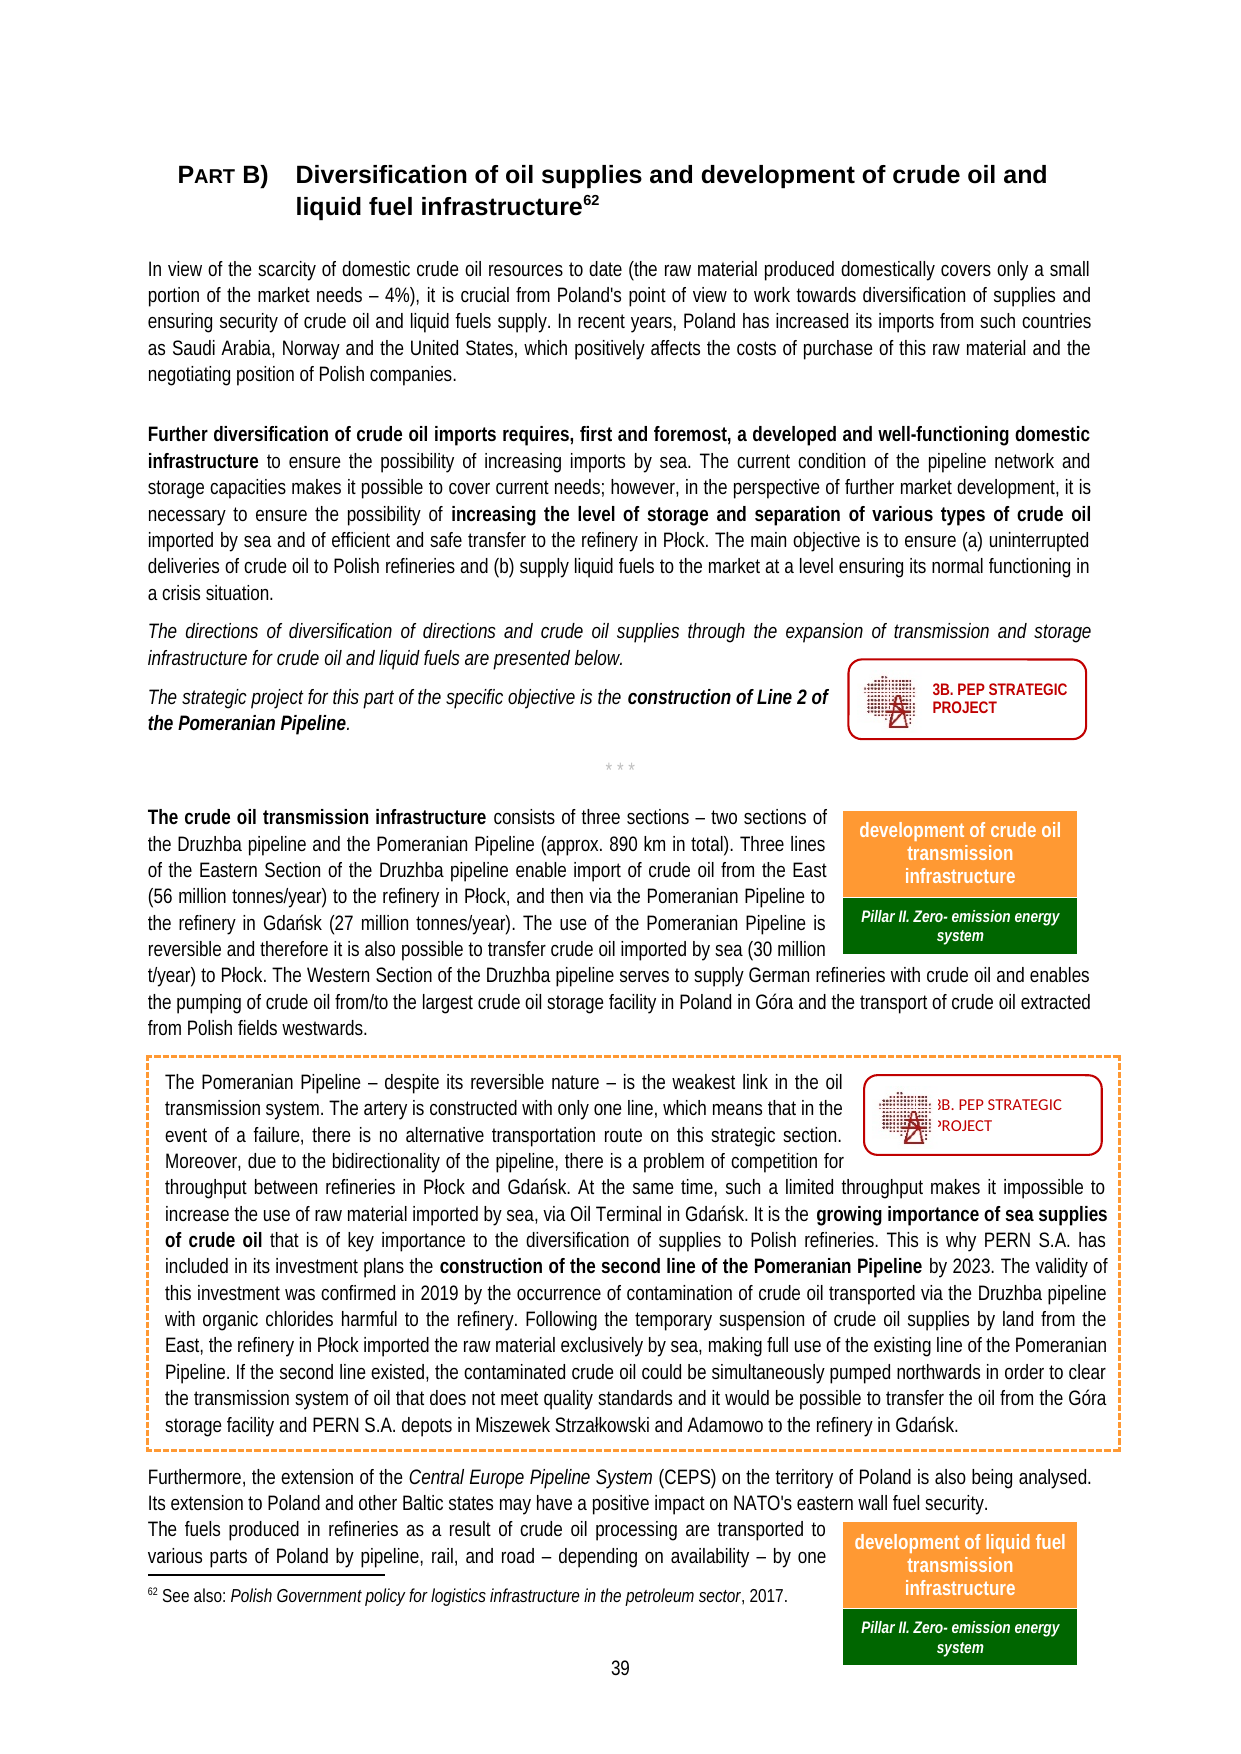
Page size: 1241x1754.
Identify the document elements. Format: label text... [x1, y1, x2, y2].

table_header development of liquid fuel transmission infrastructure [843, 1522, 1077, 1608]
table_cell Pillar II. Zero- emission energy system [843, 898, 1077, 954]
text Part B) Diversification of oil supplies and development of crude oil and liquid fuel infrastructure [177, 160, 1093, 220]
picture [872, 1086, 938, 1149]
table_cell Pillar II. Zero- emission energy system [843, 1609, 1077, 1665]
text * * * [148, 758, 1093, 782]
text In view of the scarcity of domestic crude oil resources to date (the raw material produced domestically covers only a small portion of the market needs – 4%), it is crucial from Poland's point of view to work towards diversification of supplies and ensuring security of crude oil and liquid fuels supply. In recent years, Poland has increased its imports from such countries as Saudi Arabia, Norway and the United States, which positively affects the costs of purchase of this raw material and the negotiating position of Polish companies. [148, 257, 1093, 386]
text The strategic project for this part of the specific objective is the construction of Line 2 of the Pomeranian Pipeline. [148, 684, 850, 735]
picture [857, 670, 922, 733]
text The crude oil transmission infrastructure consists of three sections – two sections of the Druzhba pipeline and the Pomeranian Pipeline (approx. 890 km in total). Three lines of the Eastern Section of the Druzhba pipeline enable import of crude oil from the East (56 million tonnes/year) to the refinery in Płock, and then via the Pomeranian Pipeline to the refinery in Gdańsk (27 million tonnes/year). The use of the Pomeranian Pipeline is reversible and therefore it is also possible to transfer crude oil imported by sea (30 million t/year) to Płock. The Western Section of the Druzhba pipeline serves to supply German refineries with crude oil and enables the pumping of crude oil from/to the largest crude oil storage facility in Poland in Góra and the transport of crude oil extracted from Polish fields westwards. [148, 805, 1093, 1040]
text Furthermore, the extension of the Central Europe Pipeline System (CEPS) on the territory of Poland is also being analysed. Its extension to Poland and other Baltic states may have a positive impact on NATO's eastern wall fuel security. [148, 1464, 1093, 1515]
table_header development of crude oil transmission infrastructure [843, 811, 1077, 897]
text The strategic project for this part of the specific objective is the construction of Line 2 of the Pomeranian Pipeline. [850, 684, 1085, 735]
table_header The Pomeranian Pipeline – despite its reversible nature – is the weakest link in the oil transmission system. The artery is constructed with only one line, which means that in the event of a failure, there is no alternative transportation route on this strategic section. Moreover, due to the bidirectionality of the pipeline, there is a problem of competition for throughput between refineries in Płock and Gdańsk. At the same time, such a limited throughput makes it impossible to increase the use of raw material imported by sea, via Oil Terminal in Gdańsk. It is the growing importance of sea supplies of crude oil that is of key importance to the diversification of supplies to Polish refineries. This is why PERN S.A. has included in its investment plans the construction of the second line of the Pomeranian Pipeline by 2023. The validity of this investment was confirmed in 2019 by the occurrence of contamination of crude oil transported via the Druzhba pipeline with organic chlorides harmful to the refinery. Following the temporary suspension of crude oil supplies by land from the East, the refinery in Płock imported the raw material exclusively by sea, making full use of the existing line of the Pomeranian Pipeline. If the second line existed, the contaminated crude oil could be simultaneously pumped northwards in order to clear the transmission system of oil that does not meet quality standards and it would be possible to transfer the oil from the Góra storage facility and PERN S.A. depots in Miszewek Strzałkowski and Adamowo to the refinery in Gdańsk. [148, 1055, 1119, 1449]
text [148, 1517, 1093, 1568]
text The directions of diversification of directions and crude oil supplies through the expansion of transmission and storage infrastructure for crude oil and liquid fuels are presented below. [148, 619, 1093, 670]
text Further diversification of crude oil imports requires, first and foremost, a developed and well-functioning domestic infrastructure to ensure the possibility of increasing imports by sea. The current condition of the pipeline network and storage capacities makes it possible to cover current needs; however, in the perspective of further market development, it is necessary to ensure the possibility of increasing the level of storage and separation of various types of crude oil imported by sea and of efficient and safe transfer to the refinery in Płock. The main objective is to ensure (a) uninterrupted deliveries of crude oil to Polish refineries and (b) supply liquid fuels to the market at a level ensuring its normal functioning in a crisis situation. [148, 422, 1093, 604]
